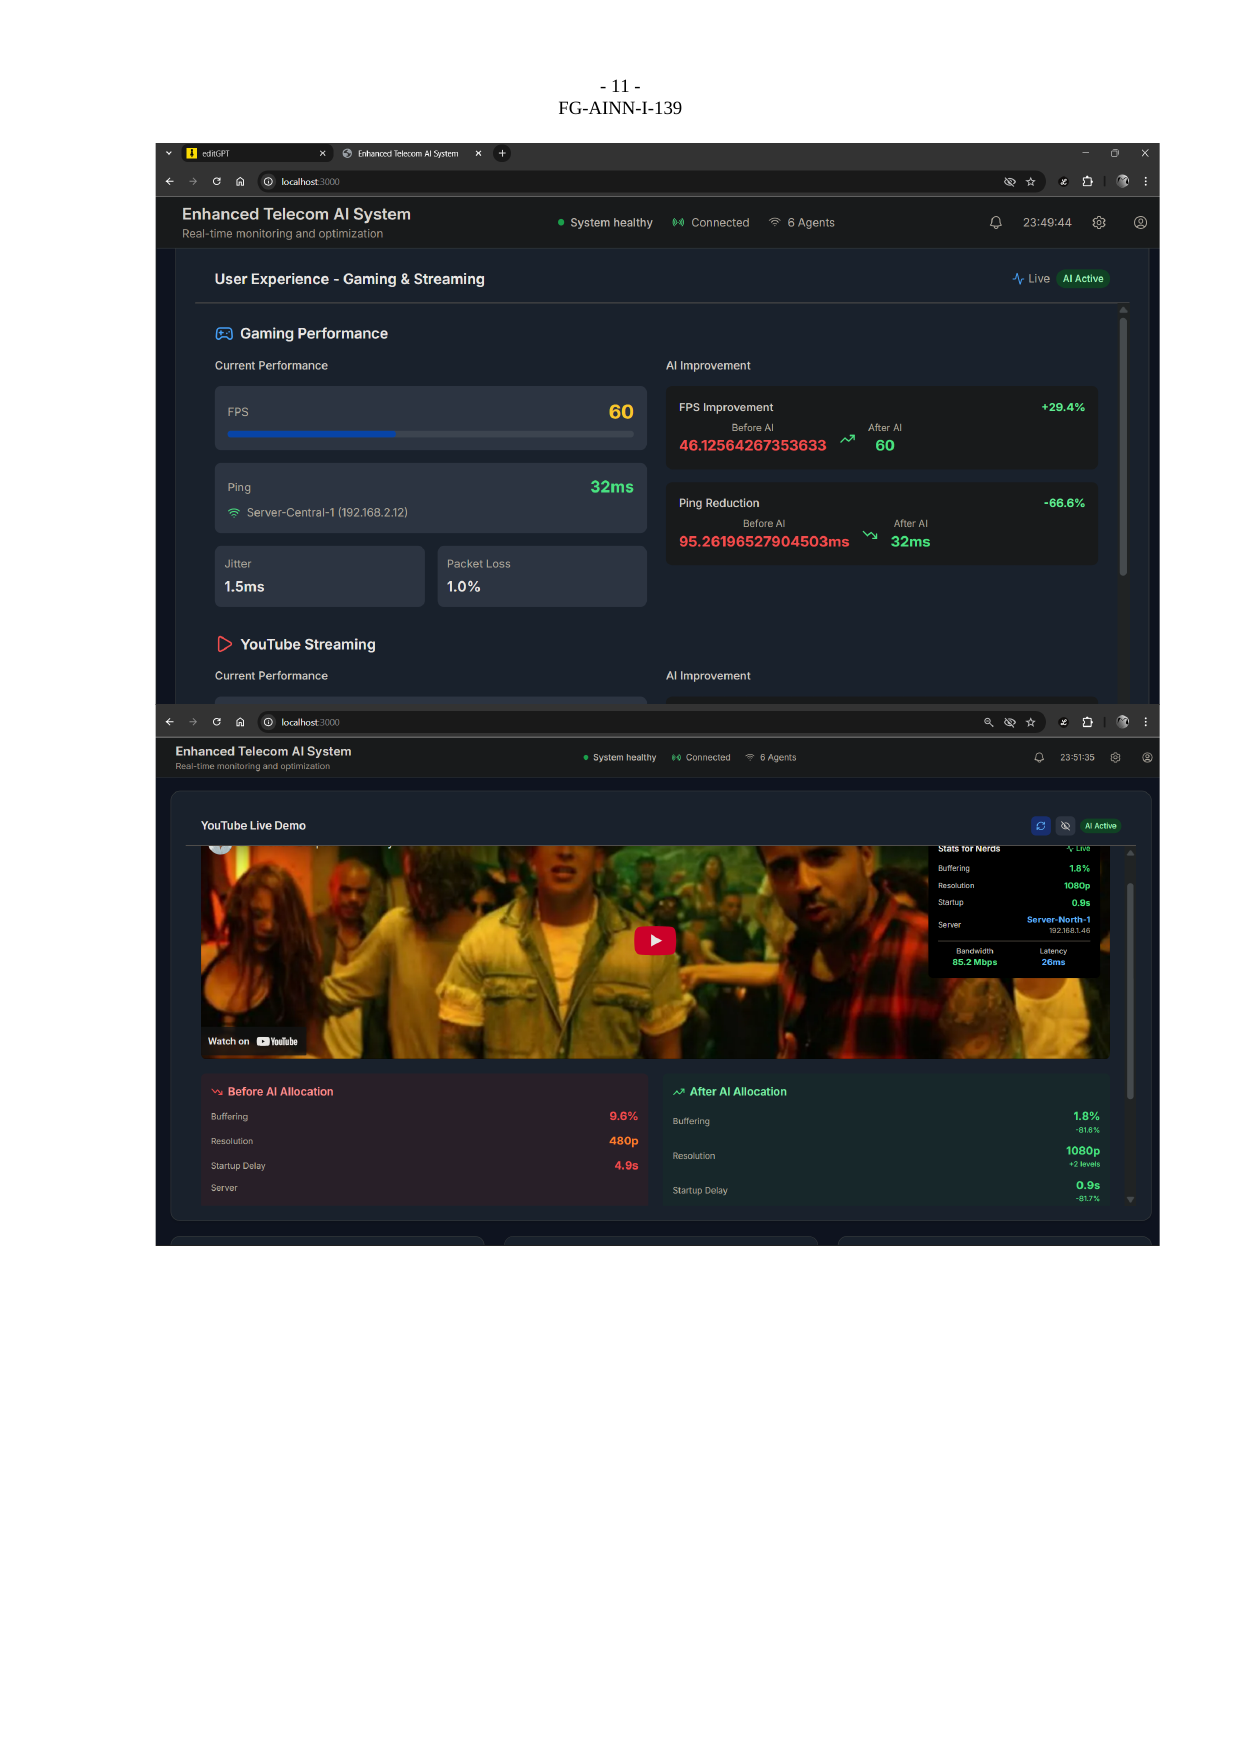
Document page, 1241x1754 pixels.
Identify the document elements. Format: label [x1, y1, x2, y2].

picture [155, 143, 1160, 1246]
